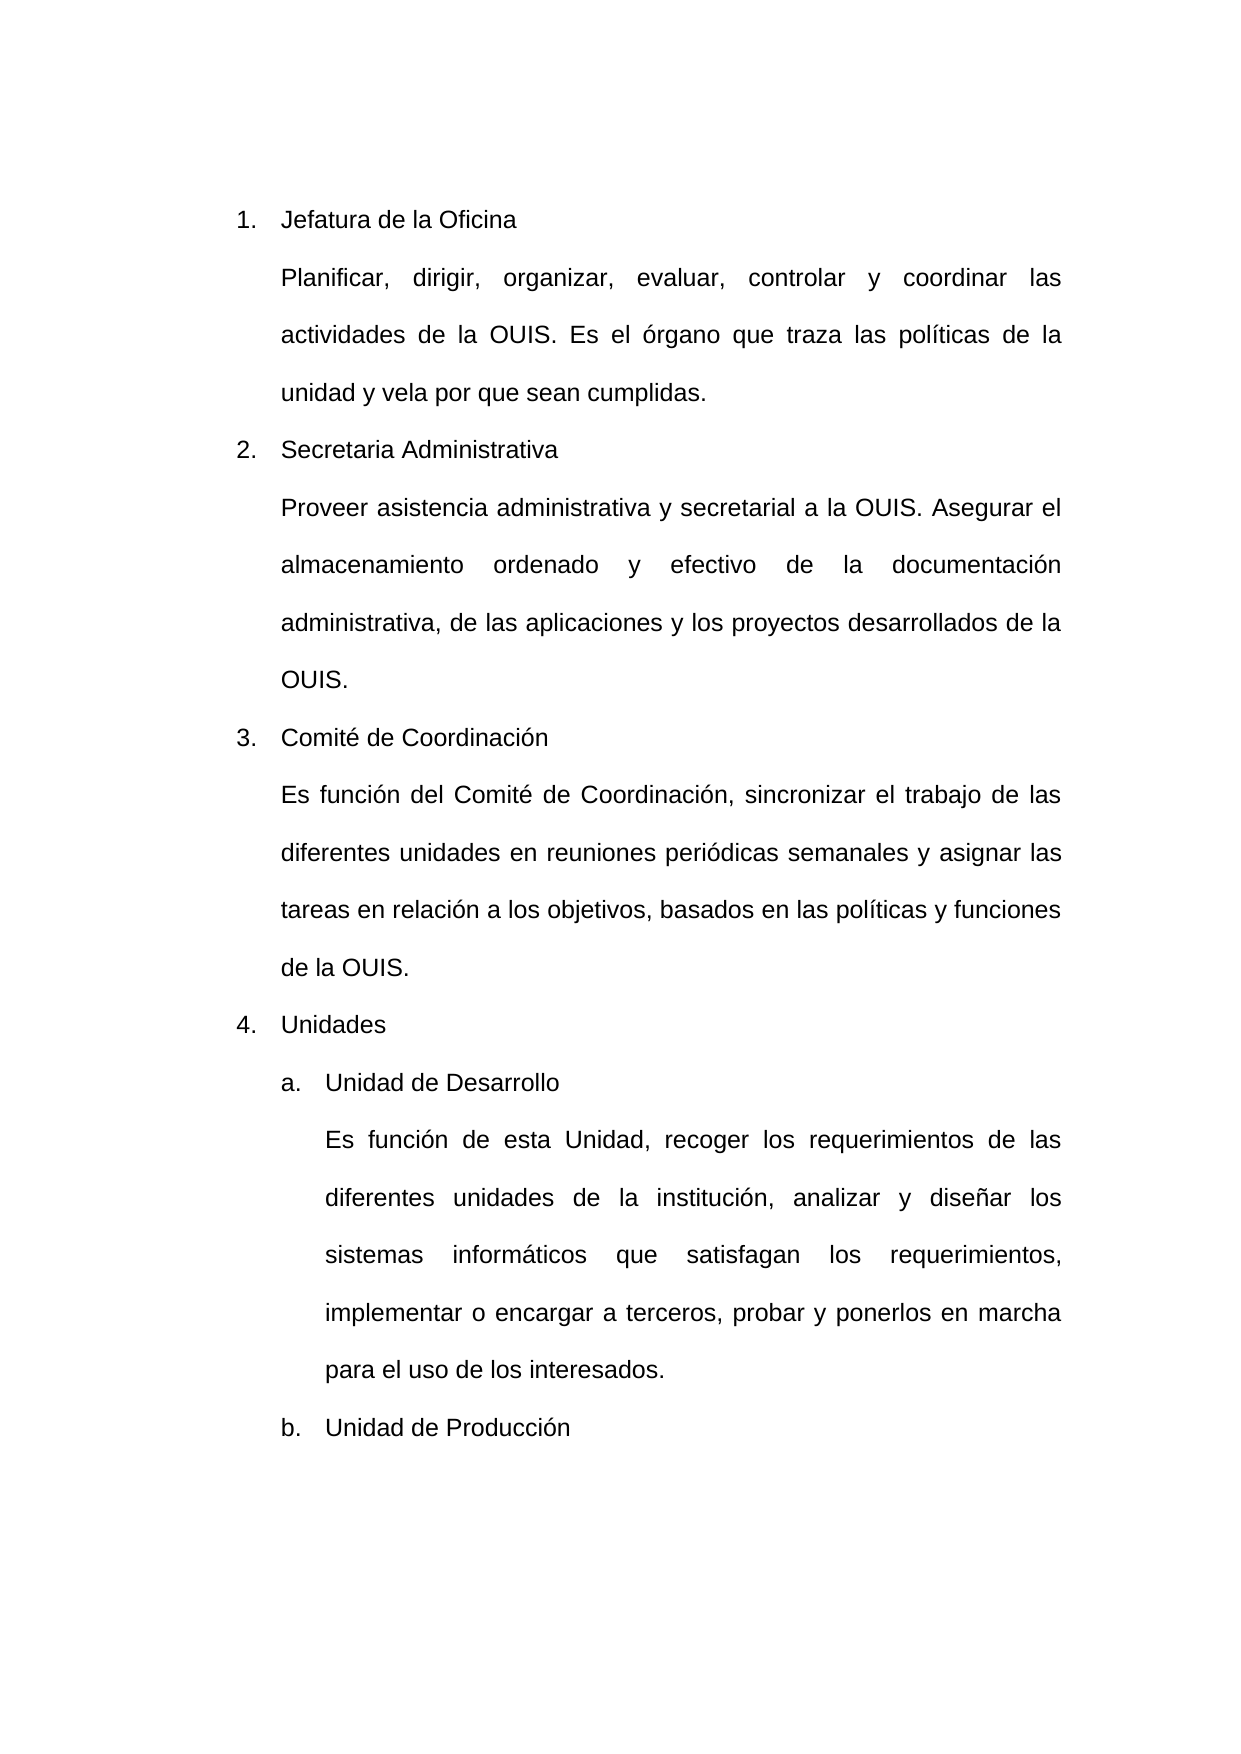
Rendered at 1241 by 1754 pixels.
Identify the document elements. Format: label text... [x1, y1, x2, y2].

list Es función del Comité de Coordinación, sincronizar el trabajo de las diferentes unidades en reuniones periódicas semanales y asignar las tareas en relación a los objetivos, basados en las políticas y funciones de la OUIS. [281, 780, 1063, 981]
list Unidades [236, 1010, 1063, 1039]
list Proveer asistencia administrativa y secretarial a la OUIS. Asegurar el almacenamiento ordenado y efectivo de la documentación administrativa, de las aplicaciones y los proyectos desarrollados de la OUIS. [281, 493, 1063, 694]
list Planificar, dirigir, organizar, evaluar, controlar y coordinar las actividades de la OUIS. Es el órgano que traza las políticas de la unidad y vela por que sean cumplidas. [281, 263, 1063, 406]
list Comité de Coordinación [236, 723, 1063, 751]
list Unidad de Producción [281, 1413, 1063, 1441]
list Secretaria Administrativa [236, 435, 1063, 464]
list Unidad de Desarrollo [281, 1068, 1063, 1096]
list Jefatura de la Oficina [236, 205, 1063, 234]
list Es función de esta Unidad, recoger los requerimientos de las diferentes unidades de la institución, analizar y diseñar los sistemas informáticos que satisfagan los requerimientos, implementar o encargar a terceros, probar y ponerlos en marcha para el uso de los interesados. [325, 1125, 1063, 1384]
